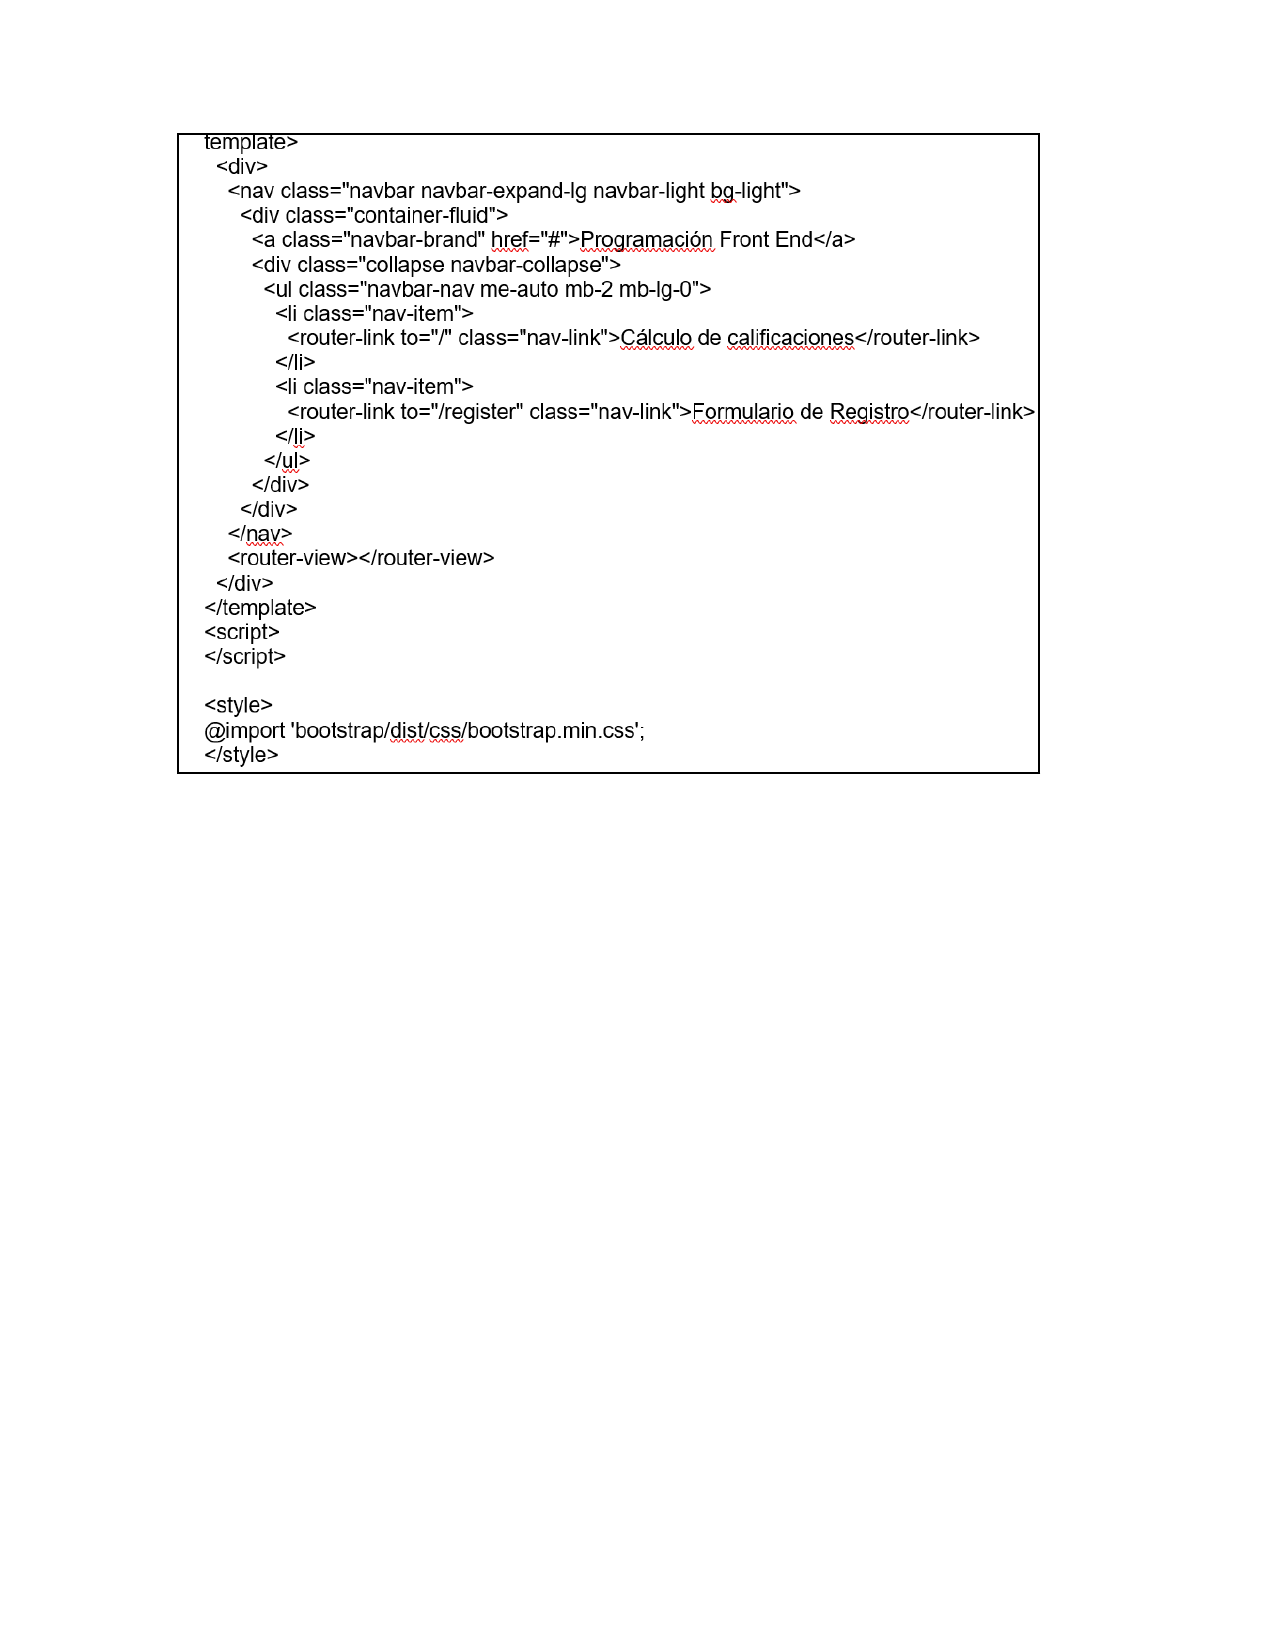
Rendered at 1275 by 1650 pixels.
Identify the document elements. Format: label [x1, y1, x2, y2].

picture [179, 135, 1038, 772]
